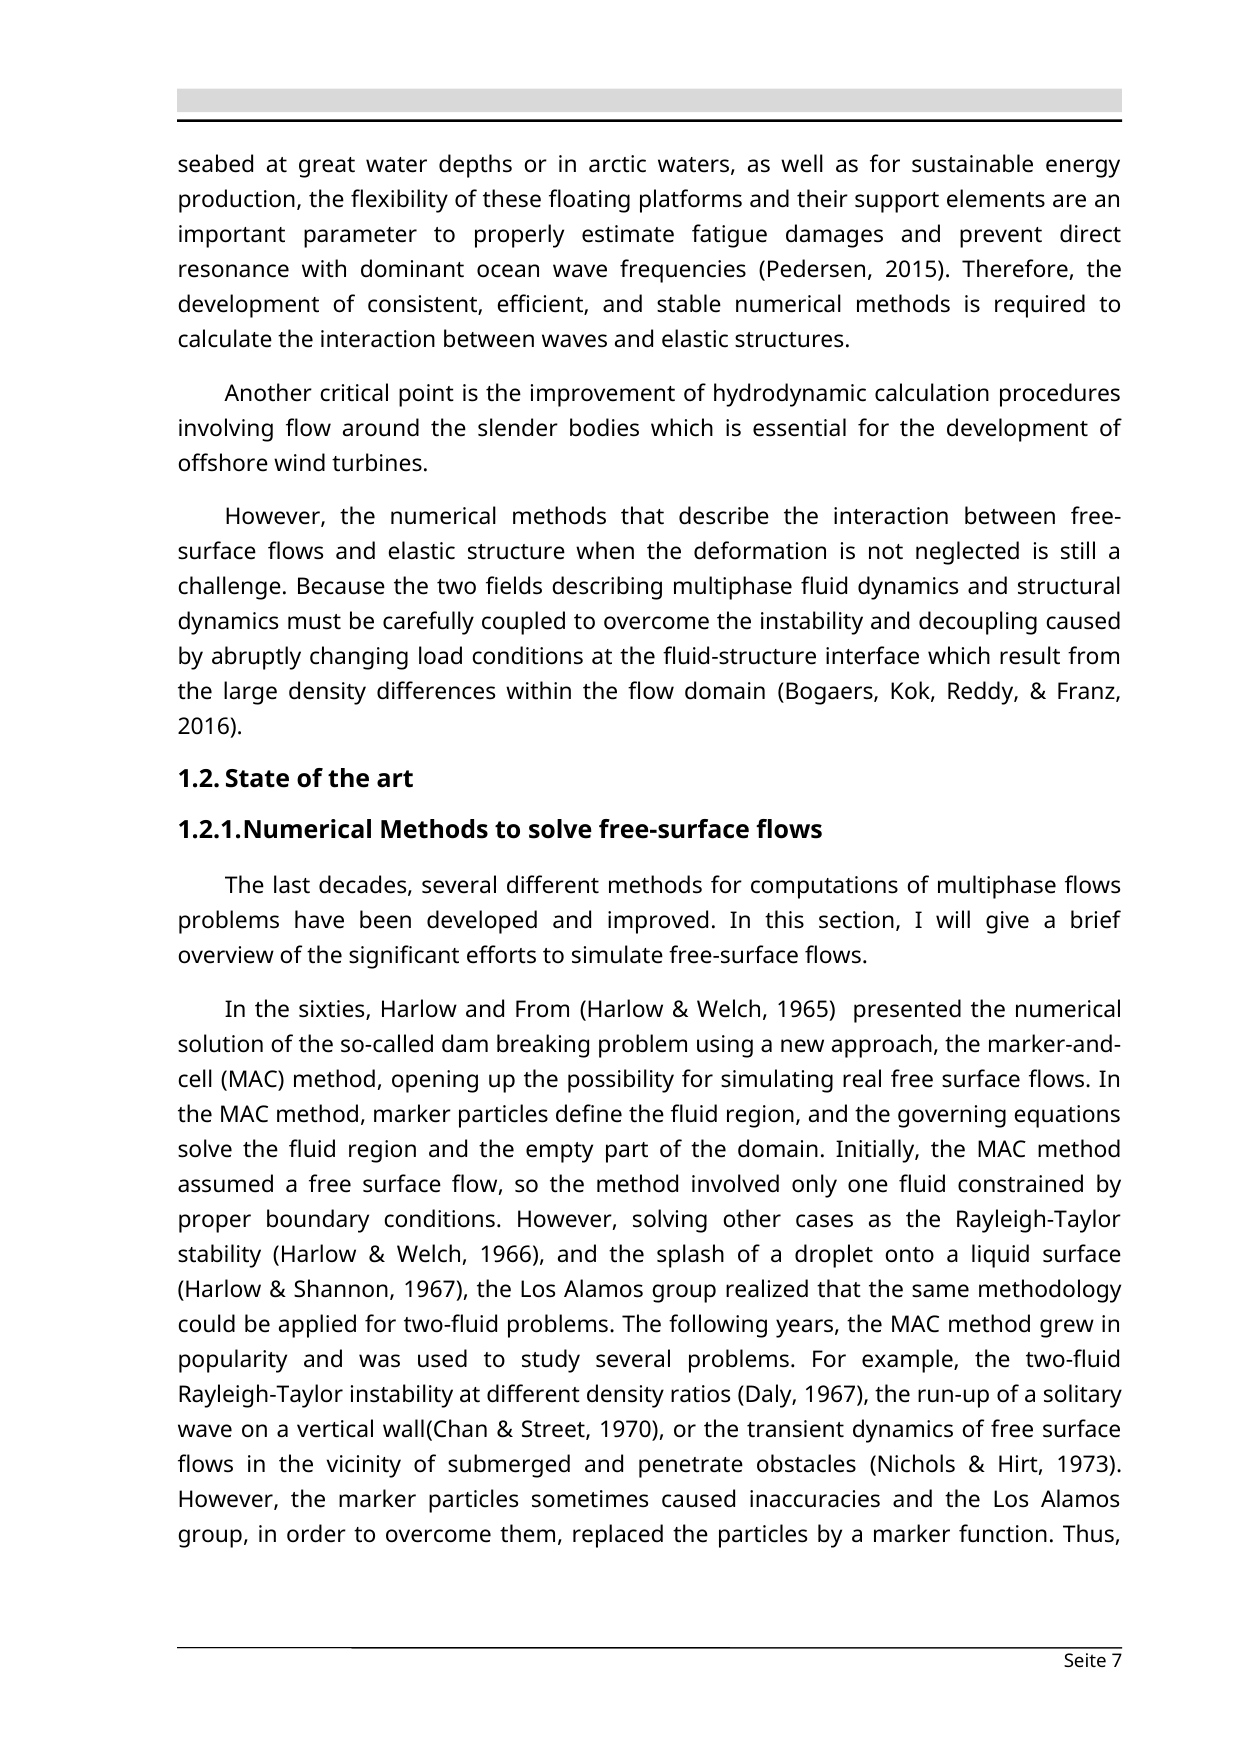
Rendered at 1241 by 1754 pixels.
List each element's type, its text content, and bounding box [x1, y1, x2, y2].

text The last decades, several different methods for computations of multiphase flows problems have been developed and improved. In this section, I will give a brief overview of the significant efforts to simulate free-surface flows. [177, 869, 1122, 970]
subtitle Numerical Methods to solve free-surface flows [177, 812, 1122, 846]
text However, the numerical methods that describe the interaction between free-surface flows and elastic structure when the deformation is not neglected is still a challenge. Because the two fields describing multiphase fluid dynamics and structural dynamics must be carefully coupled to overcome the instability and decoupling caused by abruptly changing load conditions at the fluid-structure interface which result from the large density differences within the flow domain (Bogaers, Kok, Reddy, & Franz, 2016). [177, 500, 1122, 741]
subtitle State of the art [177, 764, 1122, 793]
text Another critical point is the improvement of hydrodynamic calculation procedures involving flow around the slender bodies which is essential for the development of offshore wind turbines. [177, 376, 1122, 478]
